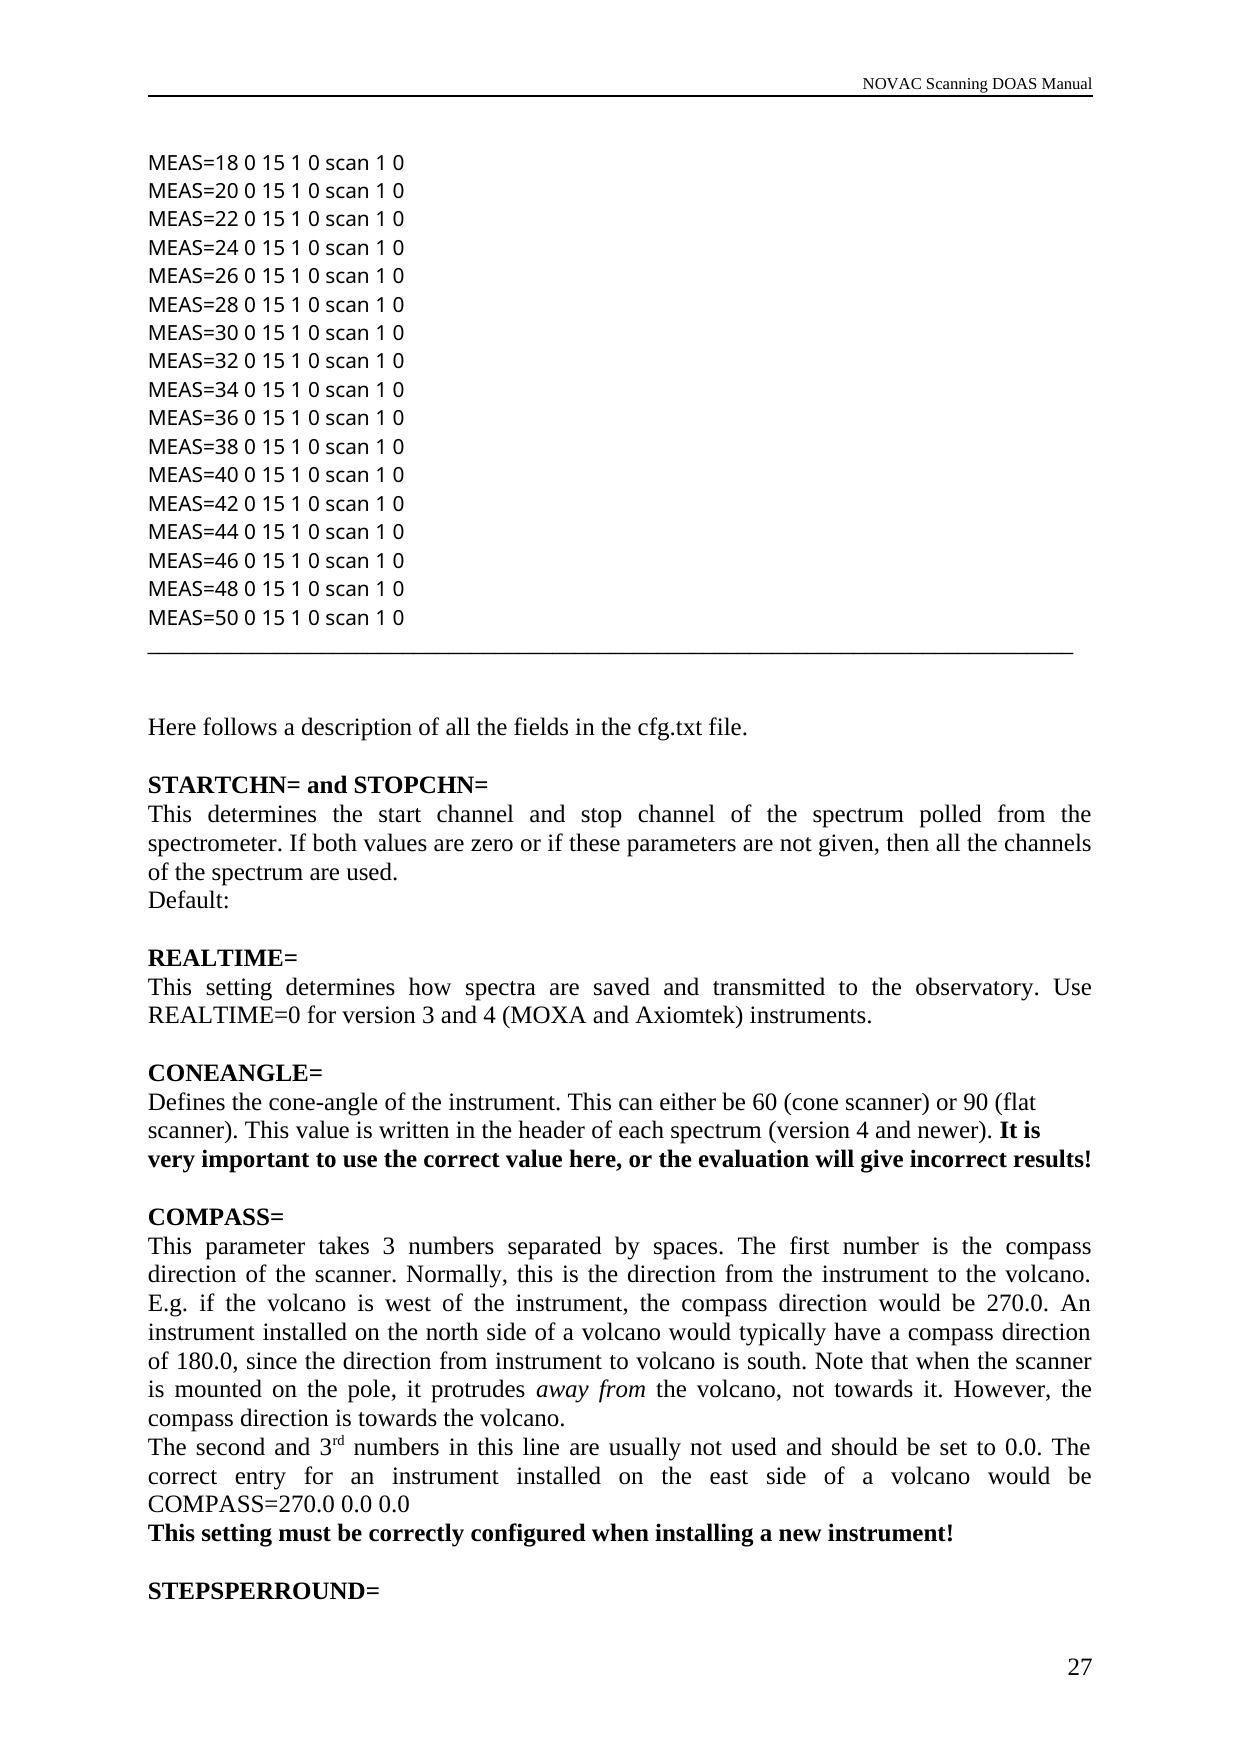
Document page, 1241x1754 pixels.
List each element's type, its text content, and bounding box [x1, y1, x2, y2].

text MEAS=40 0 15 1 0 scan 1 0 [148, 460, 1093, 489]
text COMPASS= [148, 1202, 1093, 1231]
text MEAS=22 0 15 1 0 scan 1 0 [148, 204, 1093, 233]
text MEAS=26 0 15 1 0 scan 1 0 [148, 261, 1093, 290]
text Defines the cone-angle of the instrument. This can either be 60 (cone scanner) or 90 (flat scanner). This value is written in the header of each spectrum (version 4 and newer). It is very important to use the correct value here, or the evaluation will give incorrect results! [148, 1087, 1093, 1173]
text MEAS=34 0 15 1 0 scan 1 0 [148, 375, 1093, 403]
text MEAS=48 0 15 1 0 scan 1 0 [148, 574, 1093, 603]
text The second and 3rd numbers in this line are usually not used and should be set to 0.0. The correct entry for an instrument installed on the east side of a volcano would be COMPASS=270.0 0.0 0.0 [148, 1432, 1093, 1518]
text This setting must be correctly configured when installing a new instrument! [148, 1518, 1093, 1547]
text MEAS=24 0 15 1 0 scan 1 0 [148, 233, 1093, 261]
text STEPSPERROUND= [148, 1576, 1093, 1605]
text Default: [148, 885, 1093, 914]
text This determines the start channel and stop channel of the spectrum polled from the spectrometer. If both values are zero or if these parameters are not given, then all the channels of the spectrum are used. [148, 799, 1093, 885]
text MEAS=18 0 15 1 0 scan 1 0 [148, 148, 1093, 176]
text REALTIME= [148, 943, 1093, 972]
text STARTCHN= and STOPCHN= [148, 770, 1093, 799]
text Here follows a description of all the fields in the cfg.txt file. [148, 712, 1093, 741]
text ________________________________________________________________________________ [148, 631, 1093, 655]
text MEAS=20 0 15 1 0 scan 1 0 [148, 176, 1093, 204]
text MEAS=36 0 15 1 0 scan 1 0 [148, 403, 1093, 432]
text MEAS=32 0 15 1 0 scan 1 0 [148, 347, 1093, 375]
text This setting determines how spectra are saved and transmitted to the observatory. Use REALTIME=0 for version 3 and 4 (MOXA and Axiomtek) instruments. [148, 972, 1093, 1029]
text This parameter takes 3 numbers separated by spaces. The first number is the compass direction of the scanner. Normally, this is the direction from the instrument to the volcano. E.g. if the volcano is west of the instrument, the compass direction would be 270.0. An instrument installed on the north side of a volcano would typically have a compass direction of 180.0, since the direction from instrument to volcano is south. Note that when the scanner is mounted on the pole, it protrudes away from the volcano, not towards it. However, the compass direction is towards the volcano. [148, 1231, 1093, 1432]
text MEAS=42 0 15 1 0 scan 1 0 [148, 489, 1093, 517]
text MEAS=50 0 15 1 0 scan 1 0 [148, 603, 1093, 631]
text MEAS=38 0 15 1 0 scan 1 0 [148, 432, 1093, 460]
text CONEANGLE= [148, 1058, 1093, 1087]
text MEAS=30 0 15 1 0 scan 1 0 [148, 318, 1093, 347]
text MEAS=46 0 15 1 0 scan 1 0 [148, 546, 1093, 574]
text MEAS=44 0 15 1 0 scan 1 0 [148, 517, 1093, 546]
text MEAS=28 0 15 1 0 scan 1 0 [148, 290, 1093, 318]
